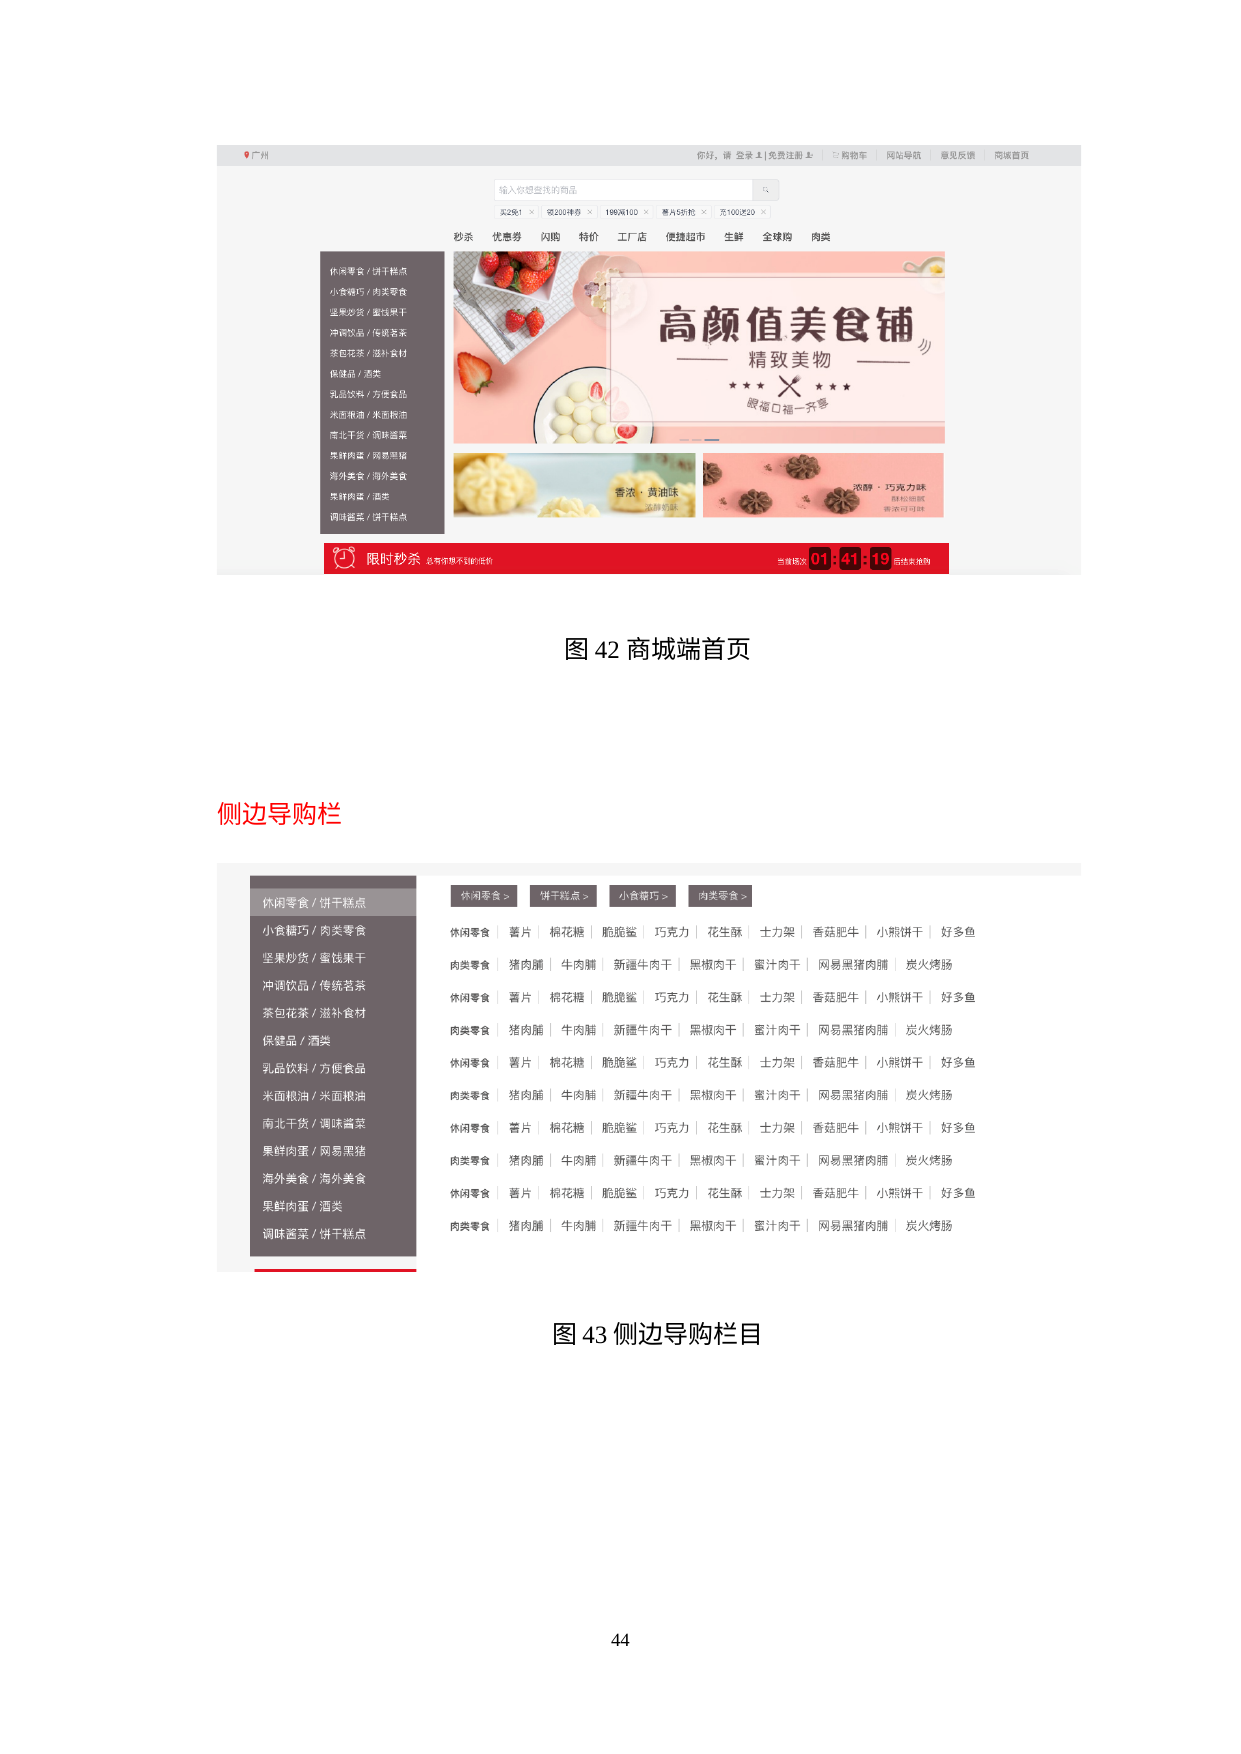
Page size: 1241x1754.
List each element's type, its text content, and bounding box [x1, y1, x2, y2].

text 图43 侧边导购栏目 [217, 1300, 1098, 1365]
text 图42 商城端首页 [217, 615, 1098, 680]
picture [216, 863, 1082, 1272]
picture [216, 145, 1082, 575]
text 侧边导购栏 [217, 780, 1098, 845]
